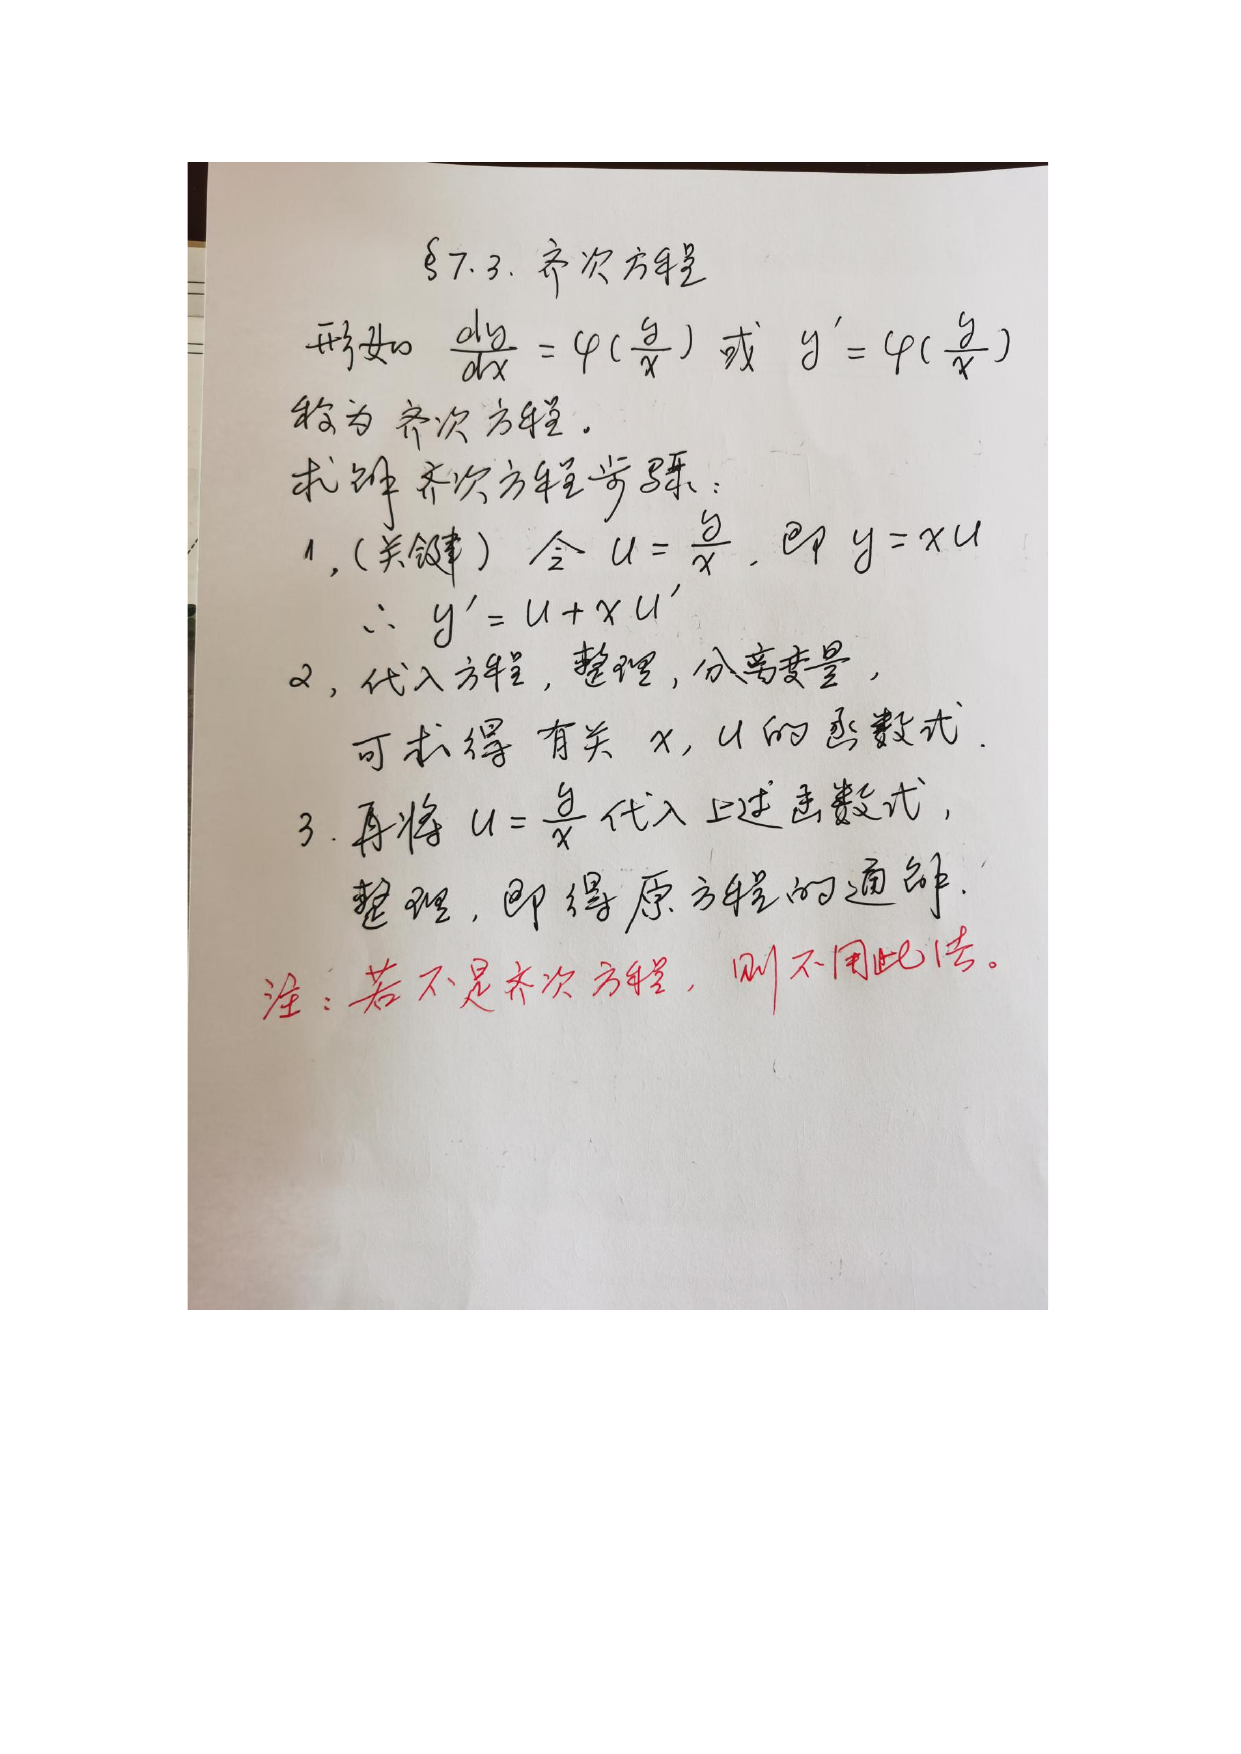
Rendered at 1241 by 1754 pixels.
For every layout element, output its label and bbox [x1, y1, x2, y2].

picture [187, 162, 1049, 1310]
